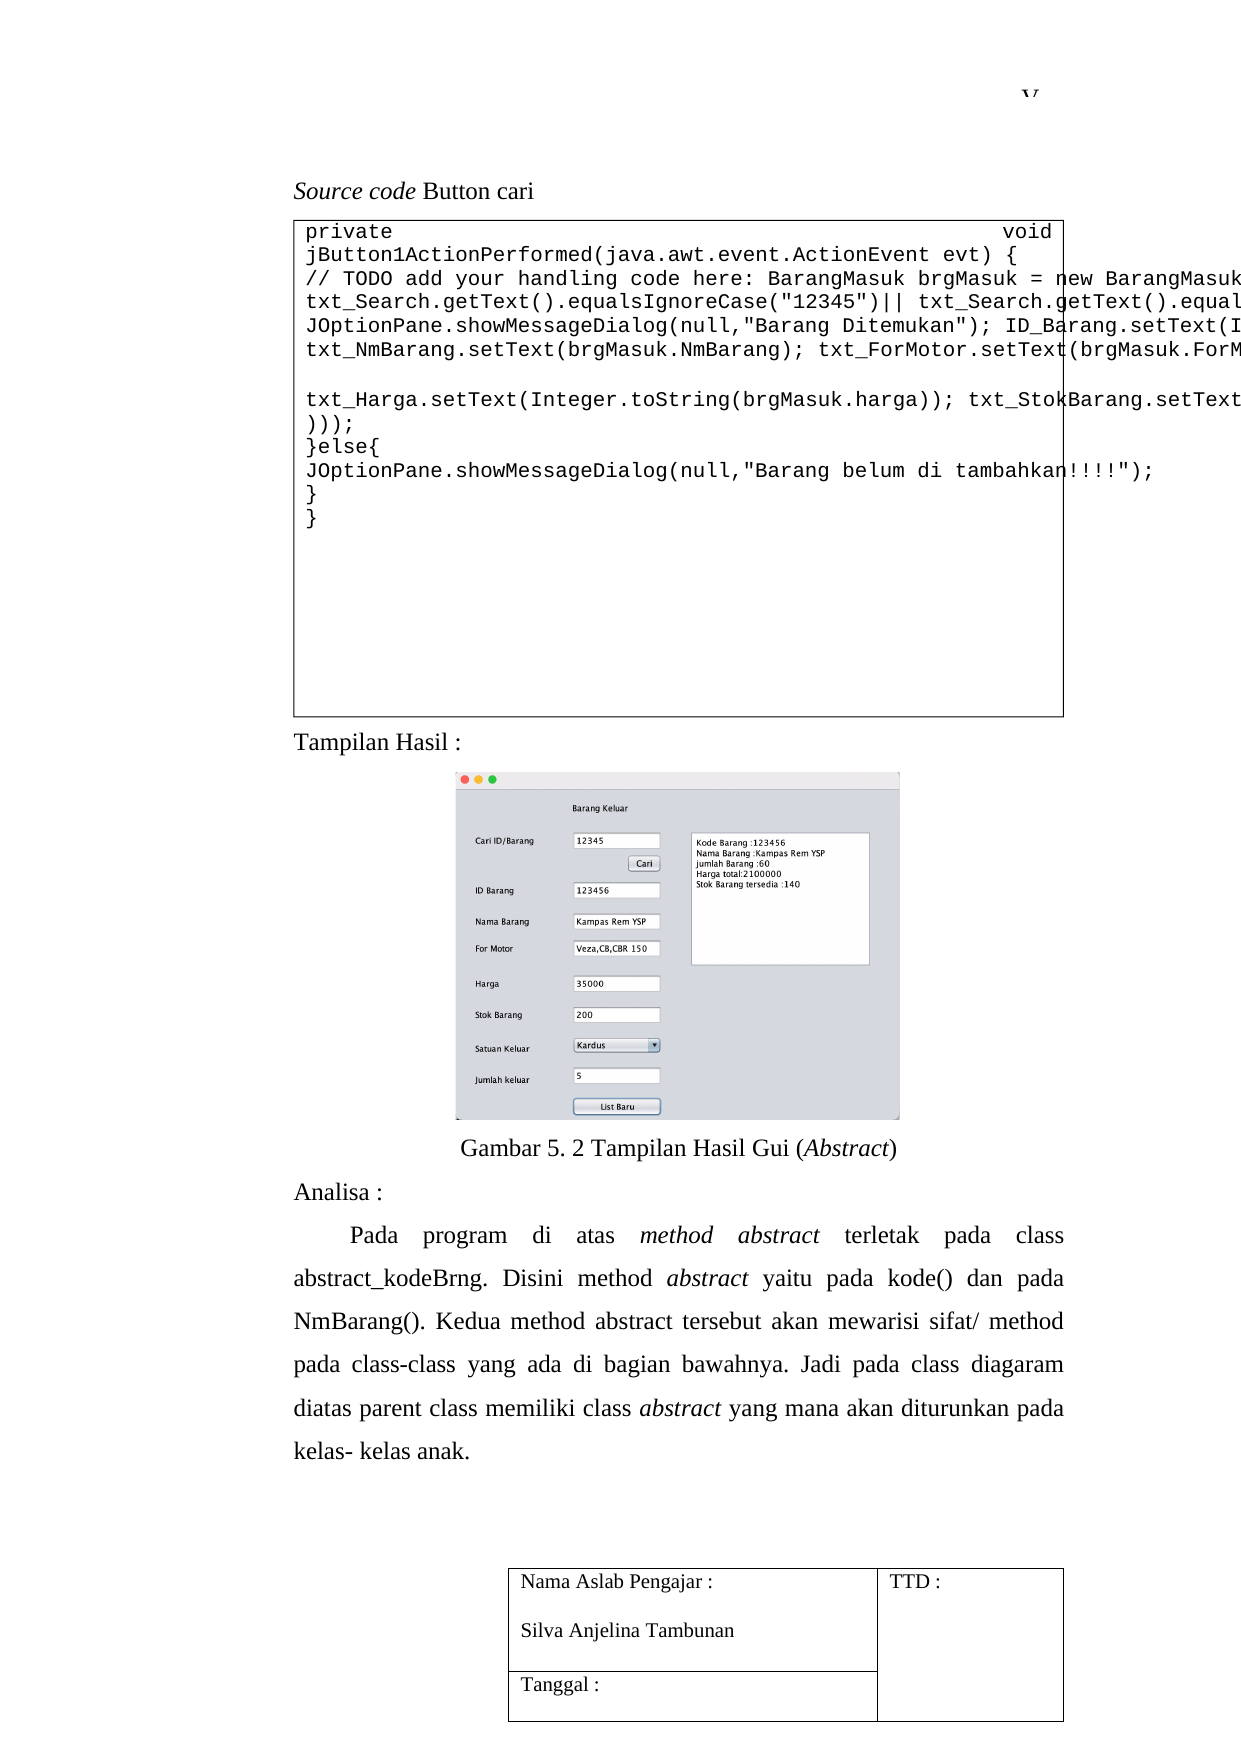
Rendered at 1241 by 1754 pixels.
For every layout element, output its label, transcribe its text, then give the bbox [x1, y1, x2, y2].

subtitle Analisa : [293, 1177, 1088, 1205]
subtitle Tampilan Hasil : [293, 225, 1088, 756]
text Source code Button cari [293, 176, 1088, 205]
picture [455, 772, 900, 1120]
subtitle Pada program di atas method abstract terletak pada class abstract_kodeBrng. Disini method abstract yaitu pada kode() dan pada NmBarang(). Kedua method abstract tersebut akan mewarisi sifat/ method pada class-class yang ada di bagian bawahnya. Jadi pada class diagaram diatas parent class memiliki class abstract yang mana akan diturunkan pada kelas- kelas anak. [293, 1220, 1064, 1464]
